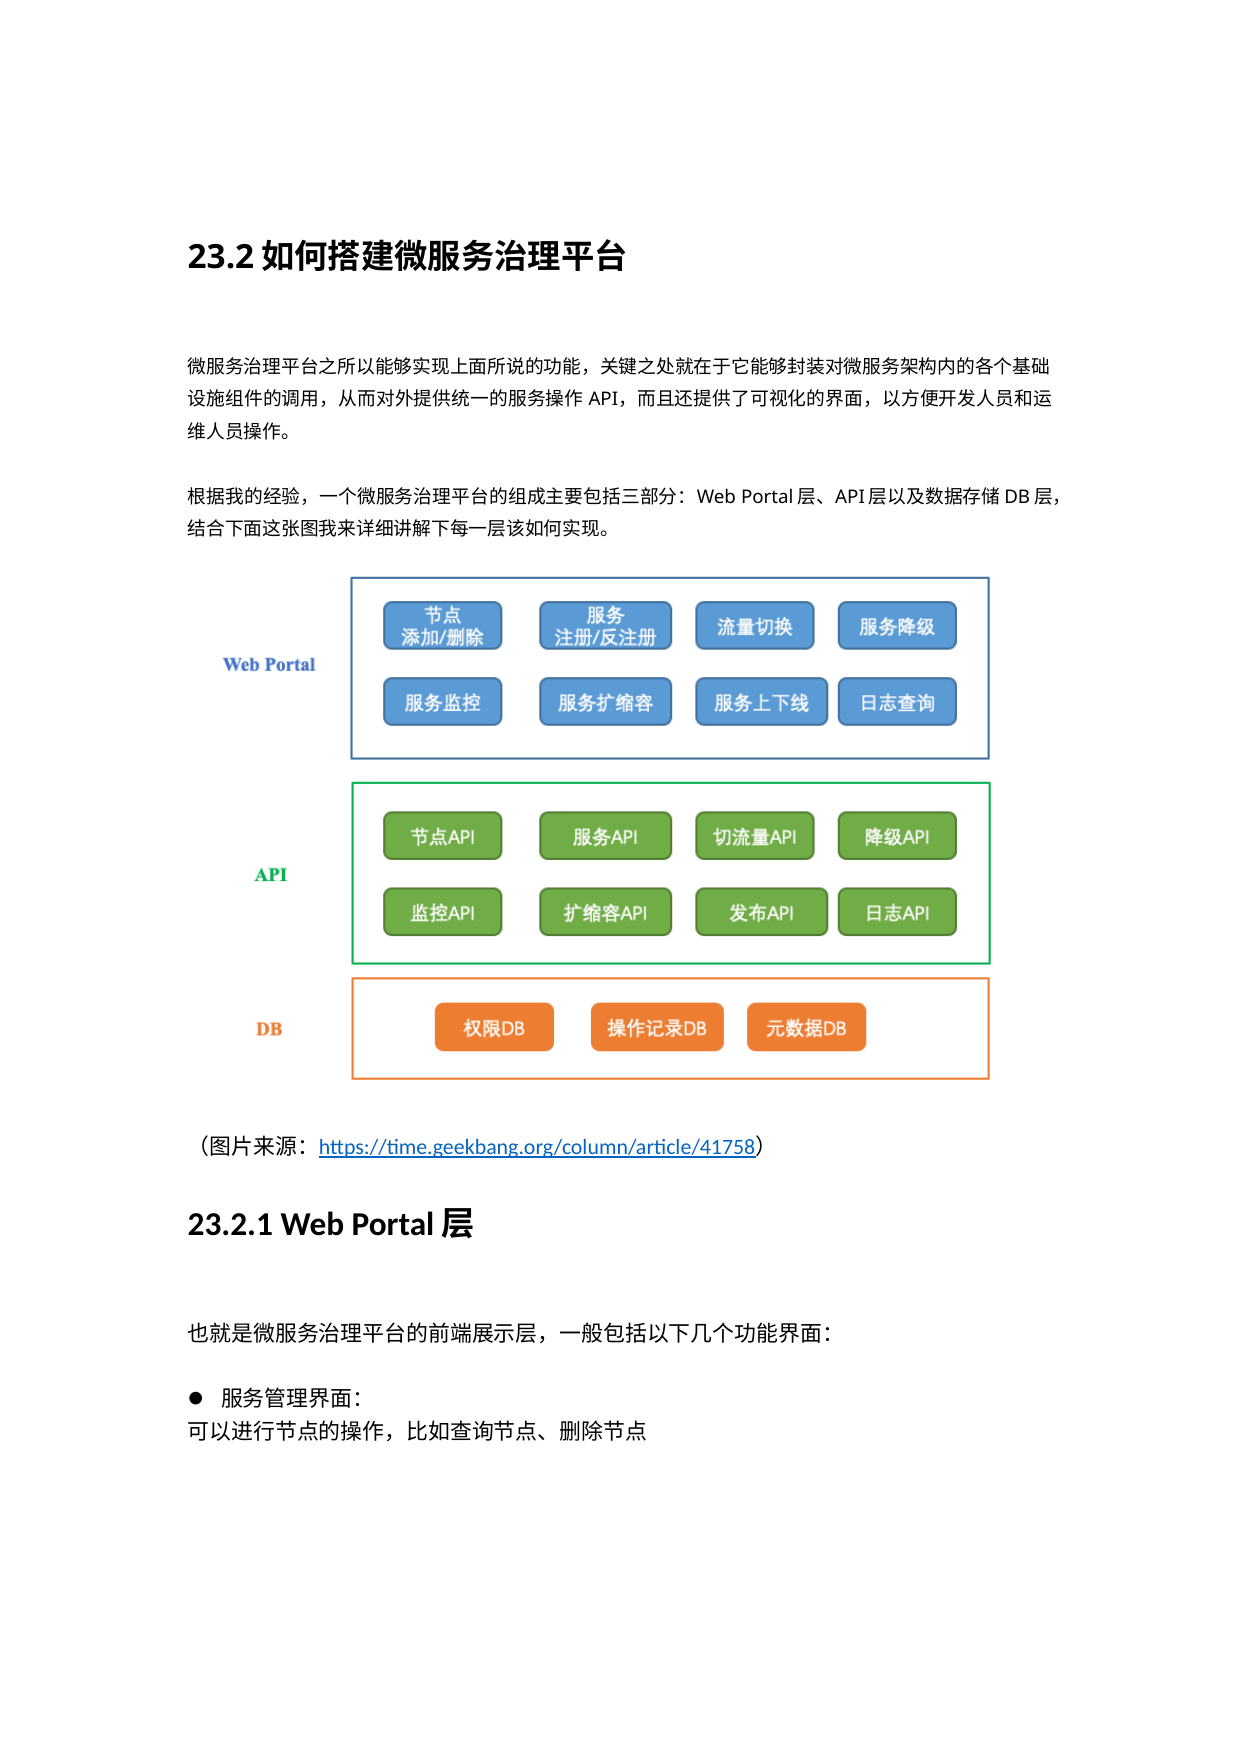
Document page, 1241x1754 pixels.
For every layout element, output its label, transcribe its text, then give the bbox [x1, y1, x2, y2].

text （图片来源：https://time.geekbang.org/column/article/41758） [187, 1129, 1053, 1161]
text 也就是微服务治理平台的前端展示层，一般包括以下几个功能界面： [187, 1316, 1053, 1348]
picture [187, 543, 1053, 1102]
subtitle 23.2.1 Web Portal层 [187, 1188, 1053, 1253]
text 服务管理界面： [187, 1381, 1053, 1413]
text 根据我的经验，一个微服务治理平台的组成主要包括三部分：Web Portal层、API层以及数据存储DB层，结合下面这张图我来详细讲解下每一层该如何实现。 [187, 479, 1053, 543]
subtitle 23.2如何搭建微服务治理平台 [187, 222, 1053, 287]
text 微服务治理平台之所以能够实现上面所说的功能，关键之处就在于它能够封装对微服务架构内的各个基础设施组件的调用，从而对外提供统一的服务操作API，而且还提供了可视化的界面，以方便开发人员和运维人员操作。 [187, 349, 1053, 446]
text 可以进行节点的操作，比如查询节点、删除节点 [187, 1413, 1053, 1446]
